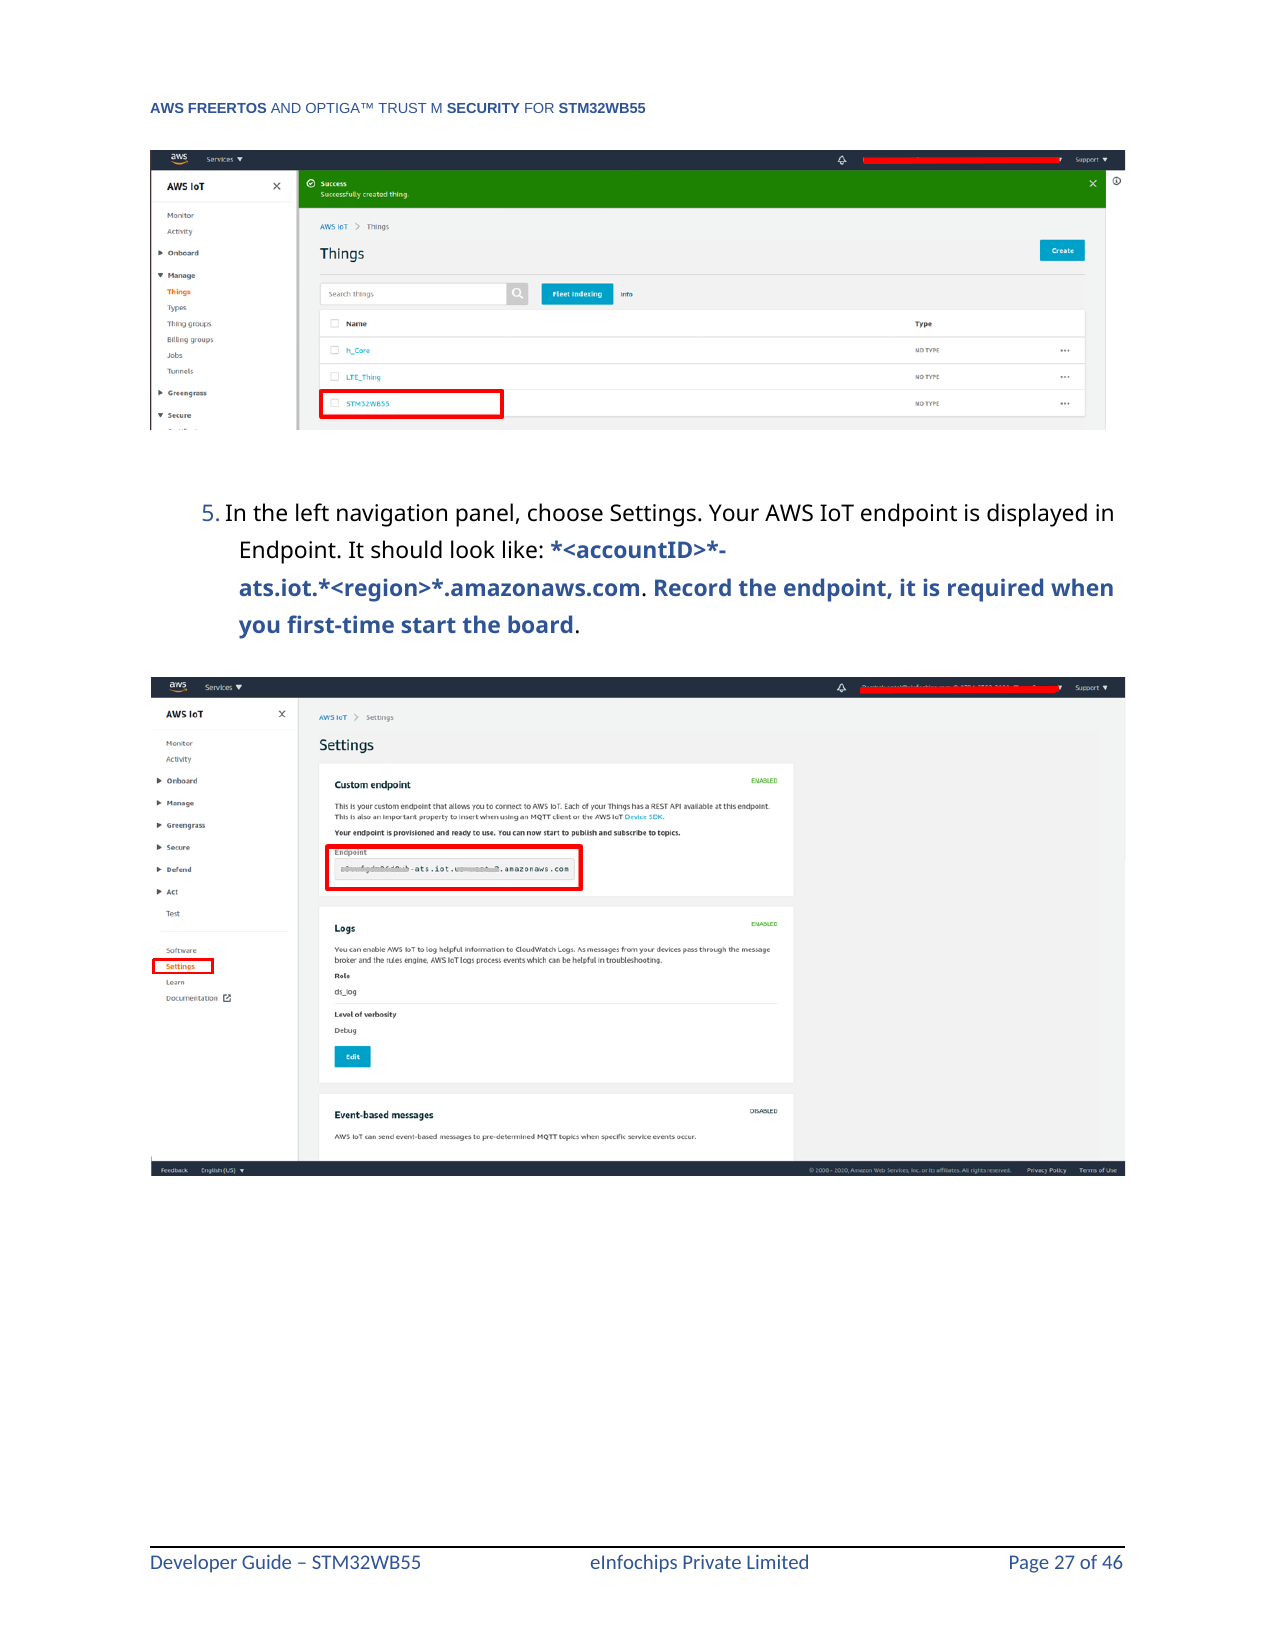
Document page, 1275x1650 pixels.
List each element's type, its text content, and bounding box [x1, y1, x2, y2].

list In the left navigation panel, choose Settings. Your AWS IoT endpoint is displayed in Endpoint. It should look like: *<accountID>*-ats.iot.*<region>*.amazonaws.com. Record the endpoint, it is required when you first-time start the board. [201, 490, 1125, 640]
picture [150, 677, 1125, 1176]
picture [150, 150, 1125, 435]
